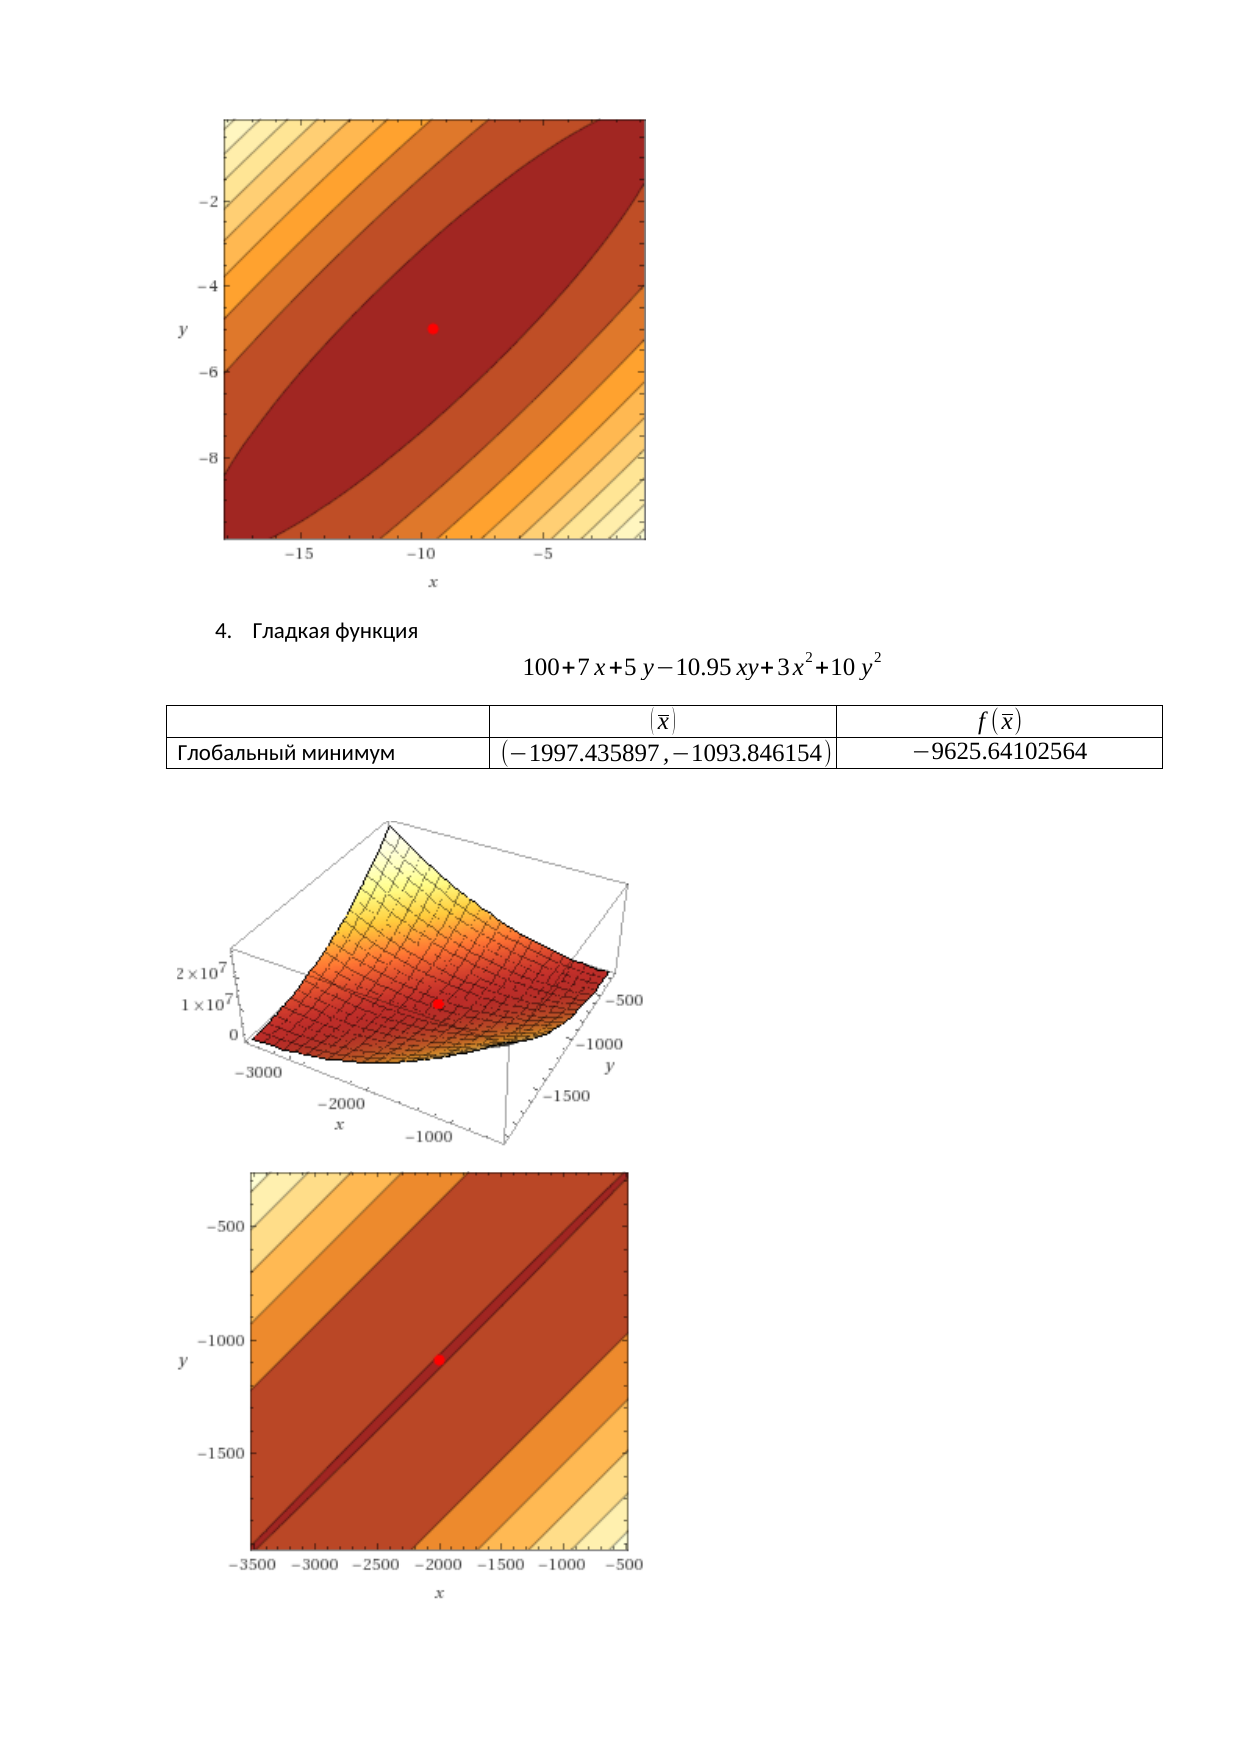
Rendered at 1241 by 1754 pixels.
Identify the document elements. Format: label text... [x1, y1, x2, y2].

list Гладкая функция [215, 617, 1152, 644]
picture [177, 1171, 646, 1603]
table_cell [837, 738, 1162, 768]
table_cell Глобальный минимум [167, 738, 489, 768]
table_cell [490, 738, 836, 768]
table_header [837, 706, 1162, 737]
table_header [167, 706, 489, 737]
picture [177, 821, 646, 1147]
table_header [490, 706, 836, 737]
picture [177, 118, 646, 592]
